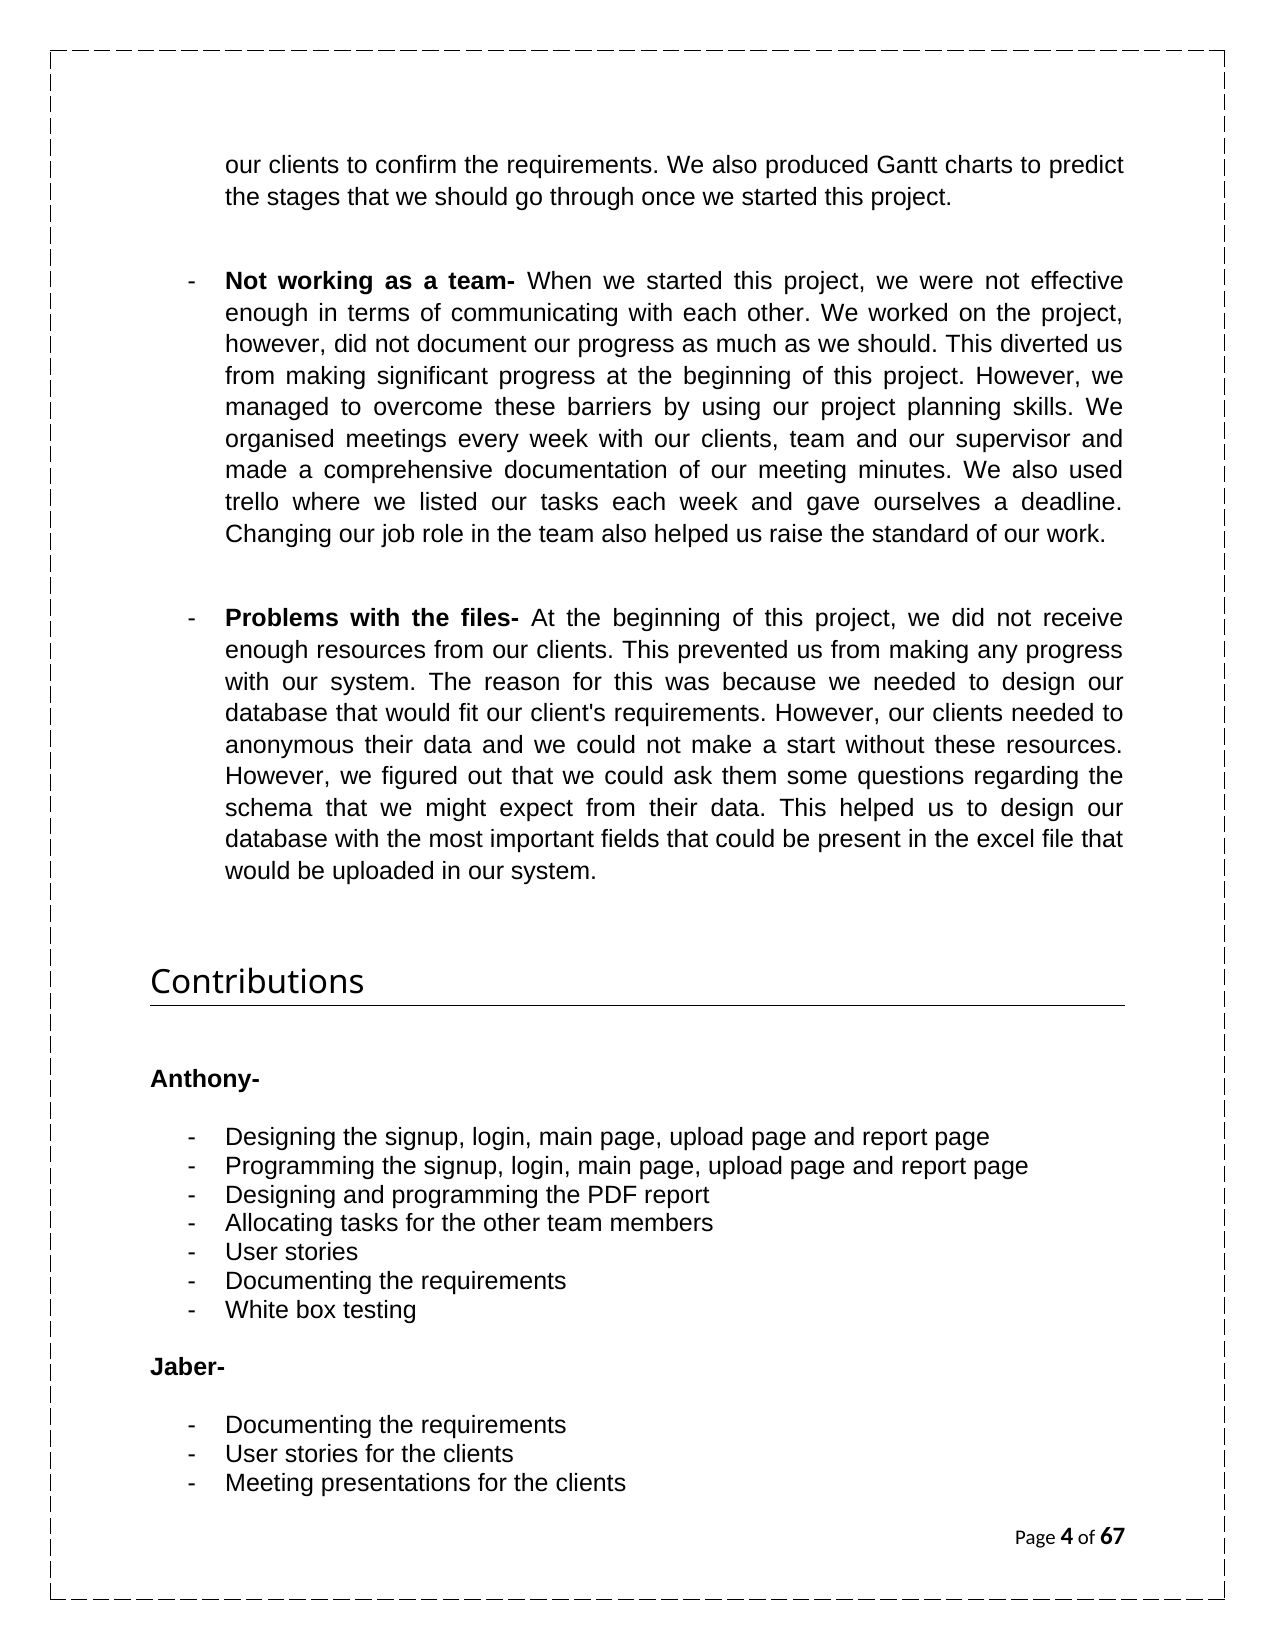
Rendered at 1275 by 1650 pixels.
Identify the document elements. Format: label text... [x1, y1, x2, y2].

list User stories for the clients [187, 1439, 1125, 1468]
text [187, 150, 1125, 210]
list Designing and programming the PDF report [187, 1180, 1125, 1208]
list Documenting the requirements [187, 1266, 1125, 1295]
text - Not working as a team- When we started this project, we were not effective enough in terms of communicating with each other. We worked on the project, however, did not document our progress as much as we should. This diverted us from making significant progress at the beginning of this project. However, we managed to overcome these barriers by using our project planning skills. We organised meetings every week with our clients, team and our supervisor and made a comprehensive documentation of our meeting minutes. We also used trello where we listed our tasks each week and gave ourselves a deadline. Changing our job role in the team also helped us raise the standard of our work. [187, 266, 1125, 547]
list Documenting the requirements [187, 1410, 1125, 1439]
list Programming the signup, login, main page, upload page and report page [187, 1151, 1125, 1180]
subtitle Contributions [150, 958, 1125, 1005]
text - Problems with the files- At the beginning of this project, we did not receive enough resources from our clients. This prevented us from making any progress with our system. The reason for this was because we needed to design our database that would fit our client's requirements. However, our clients needed to anonymous their data and we could not make a start without these resources. However, we figured out that we could ask them some questions regarding the schema that we might expect from their data. This helped us to design our database with the most important fields that could be present in the excel file that would be uploaded in our system. [187, 603, 1125, 884]
list User stories [187, 1237, 1125, 1266]
list Allocating tasks for the other team members [187, 1208, 1125, 1237]
list Designing the signup, login, main page, upload page and report page [187, 1122, 1125, 1151]
text Anthony- [150, 1064, 1125, 1093]
list Meeting presentations for the clients [187, 1468, 1125, 1496]
list White box testing [187, 1295, 1125, 1323]
text Jaber- [150, 1352, 1125, 1381]
